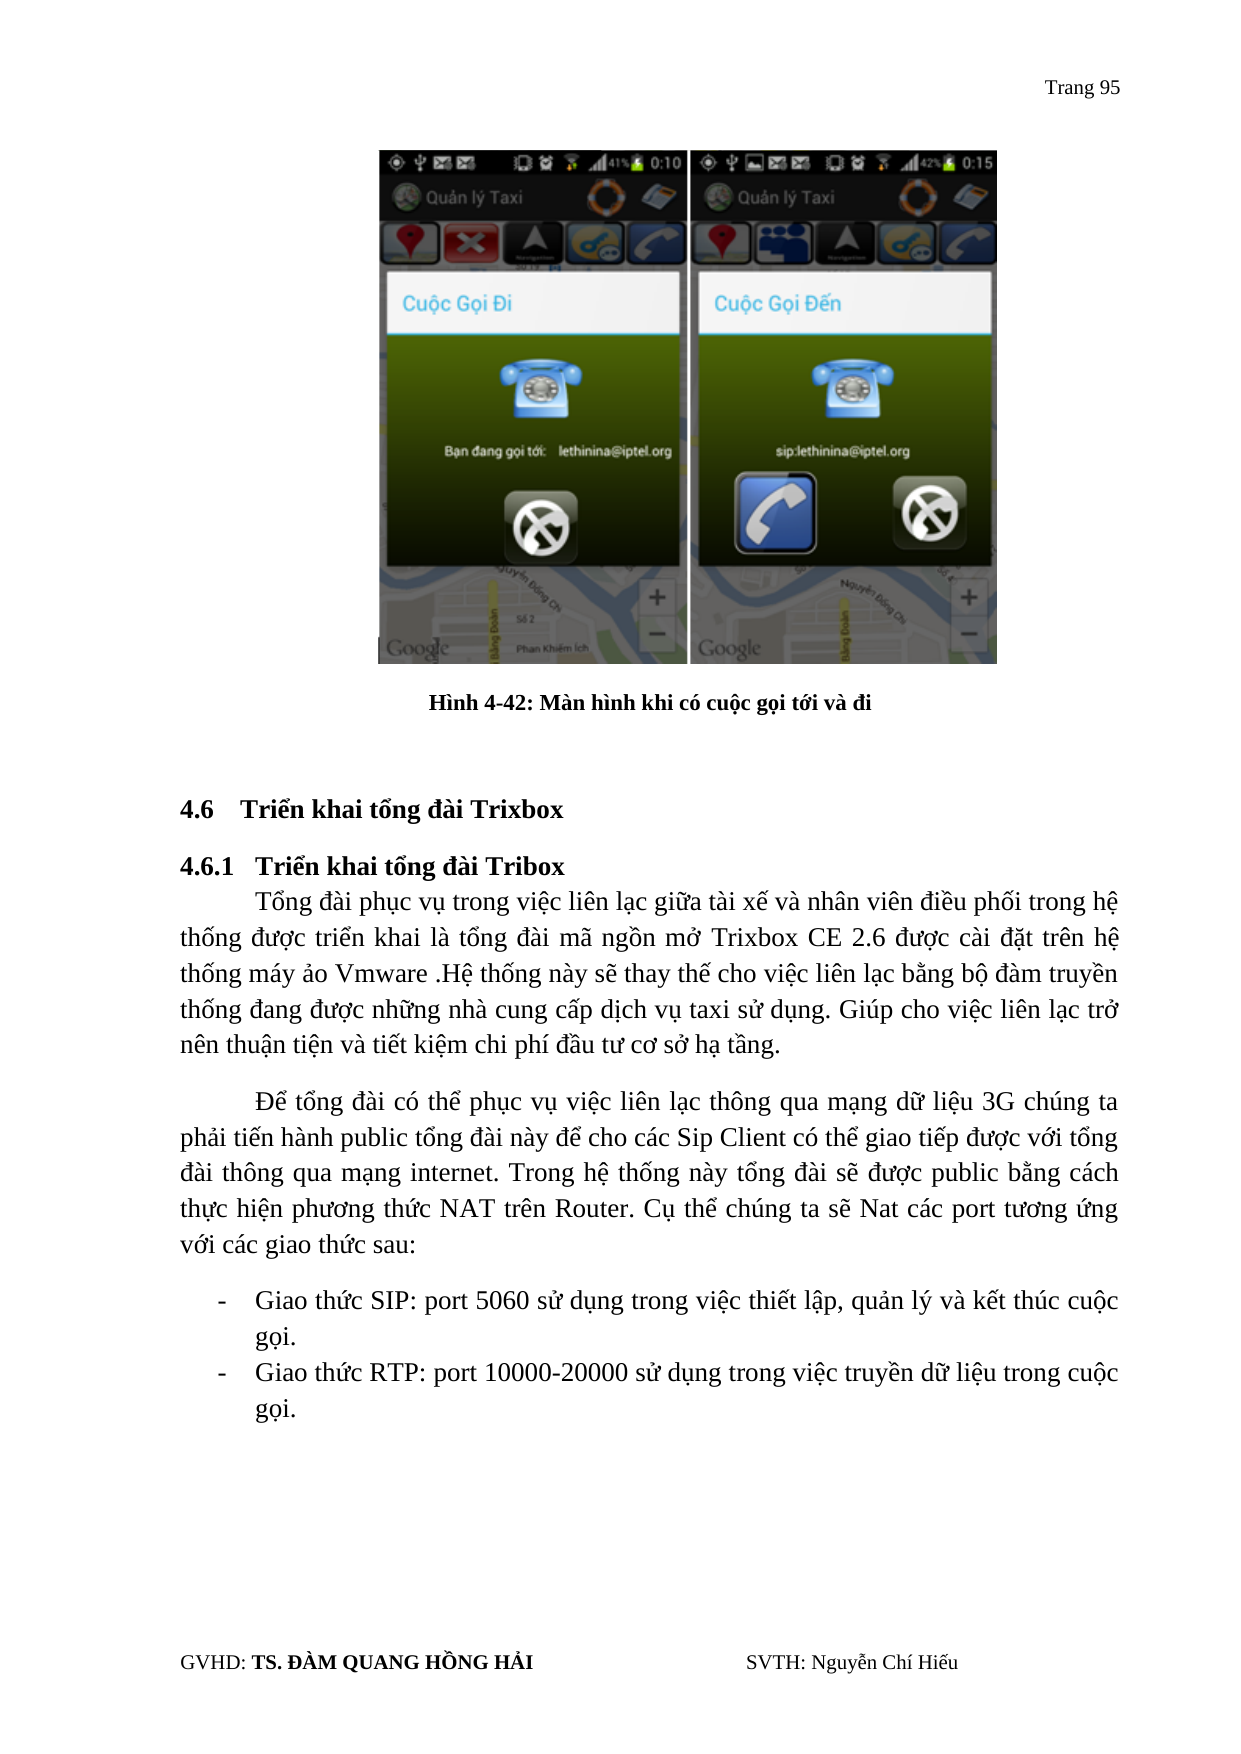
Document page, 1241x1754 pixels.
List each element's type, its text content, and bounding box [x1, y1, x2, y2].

subtitle Triển khai tổng đài Tribox [180, 850, 1120, 881]
picture [378, 150, 997, 664]
text Để tổng đài có thể phục vụ việc liên lạc thông qua mạng dữ liệu 3G chúng ta phải tiến hành public tổng đài này để cho các Sip Client có thể giao tiếp được với tổng đài thông qua mạng internet. Trong hệ thống này tổng đài sẽ được public bằng cách thực hiện phương thức NAT trên Router. Cụ thể chúng ta sẽ Nat các port tương ứng với các giao thức sau: [180, 1085, 1120, 1259]
list Giao thức RTP: port 10000-20000 sử dụng trong việc truyền dữ liệu trong cuộc gọi. [217, 1356, 1120, 1423]
text Tổng đài phục vụ trong việc liên lạc giữa tài xế và nhân viên điều phối trong hệ thống được triển khai là tổng đài mã ngồn mở Trixbox CE 2.6 được cài đặt trên hệ thống máy ảo Vmware .Hệ thống này sẽ thay thế cho việc liên lạc bằng bộ đàm truyền thống đang được những nhà cung cấp dịch vụ taxi sử dụng. Giúp cho việc liên lạc trở nên thuận tiện và tiết kiệm chi phí đầu tư cơ sở hạ tầng. [180, 886, 1120, 1059]
subtitle Triển khai tổng đài Trixbox [180, 793, 1120, 824]
list Giao thức SIP: port 5060 sử dụng trong việc thiết lập, quản lý và kết thúc cuộc gọi. [217, 1284, 1120, 1351]
